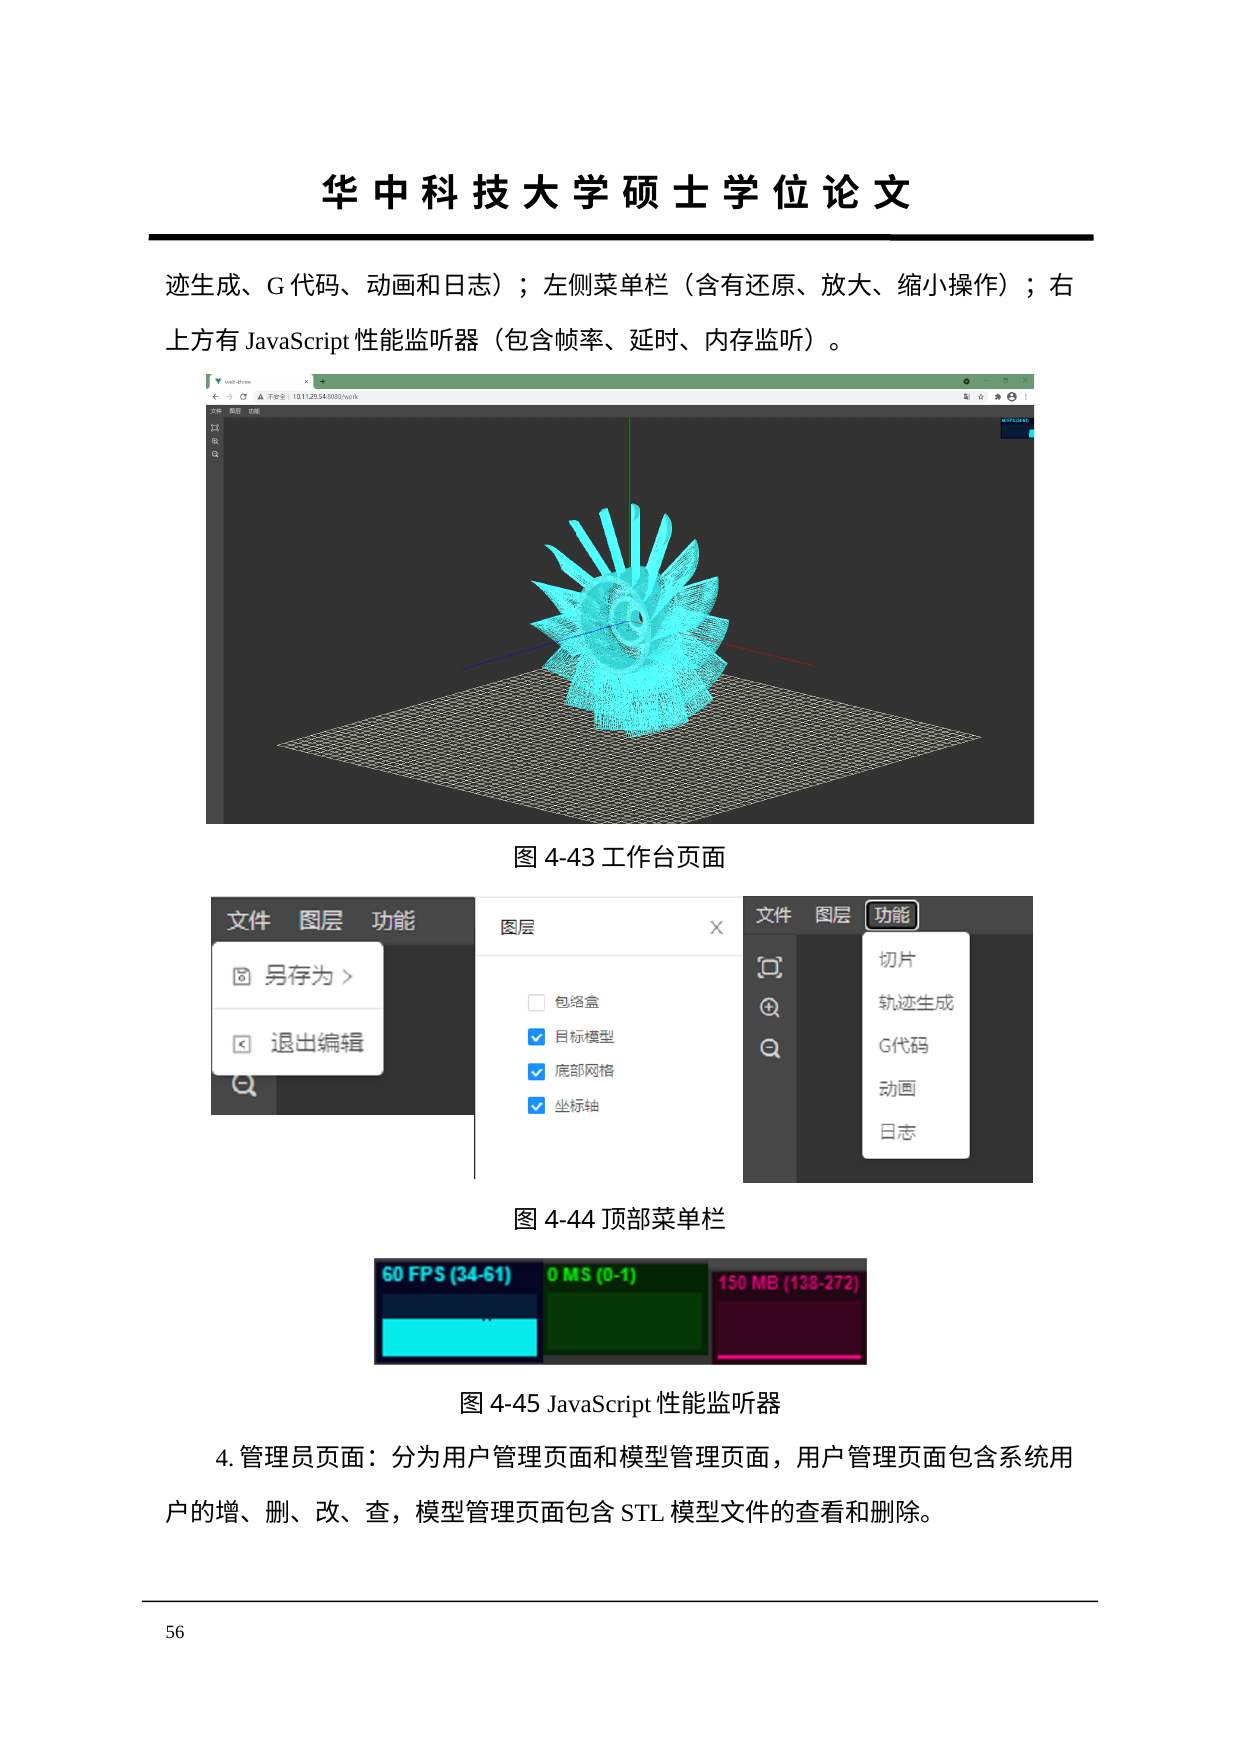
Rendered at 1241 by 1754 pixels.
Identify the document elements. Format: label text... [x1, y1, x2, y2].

picture [206, 374, 1035, 824]
picture [371, 1254, 869, 1369]
list 管理员页面：分为用户管理页面和模型管理页面，用户管理页面包含系统用户的增、删、改、查，模型管理页面包含STL模型文件的查看和删除。 [165, 1438, 1075, 1528]
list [165, 266, 1075, 356]
picture [206, 891, 1035, 1186]
